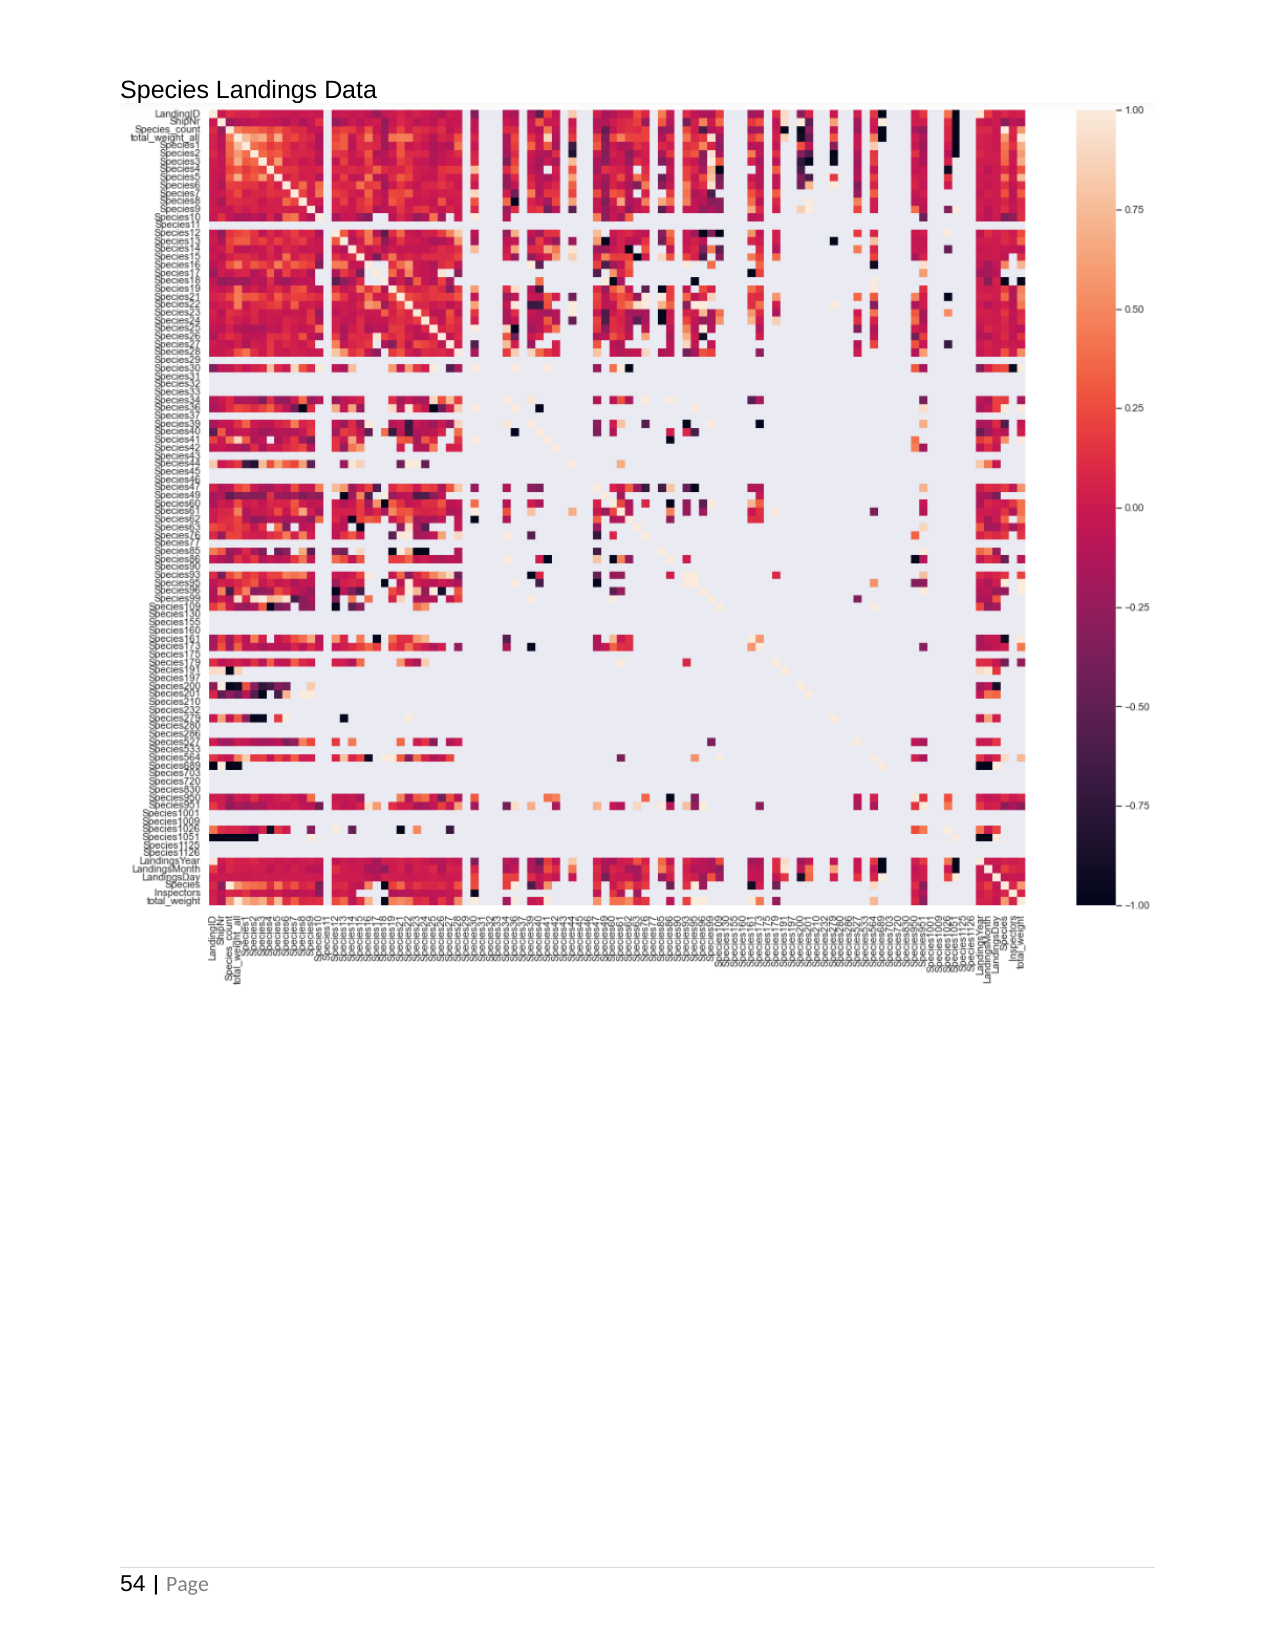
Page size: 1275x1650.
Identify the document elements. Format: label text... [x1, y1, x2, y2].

text Species Landings Data [120, 75, 1155, 103]
picture [120, 103, 1155, 985]
